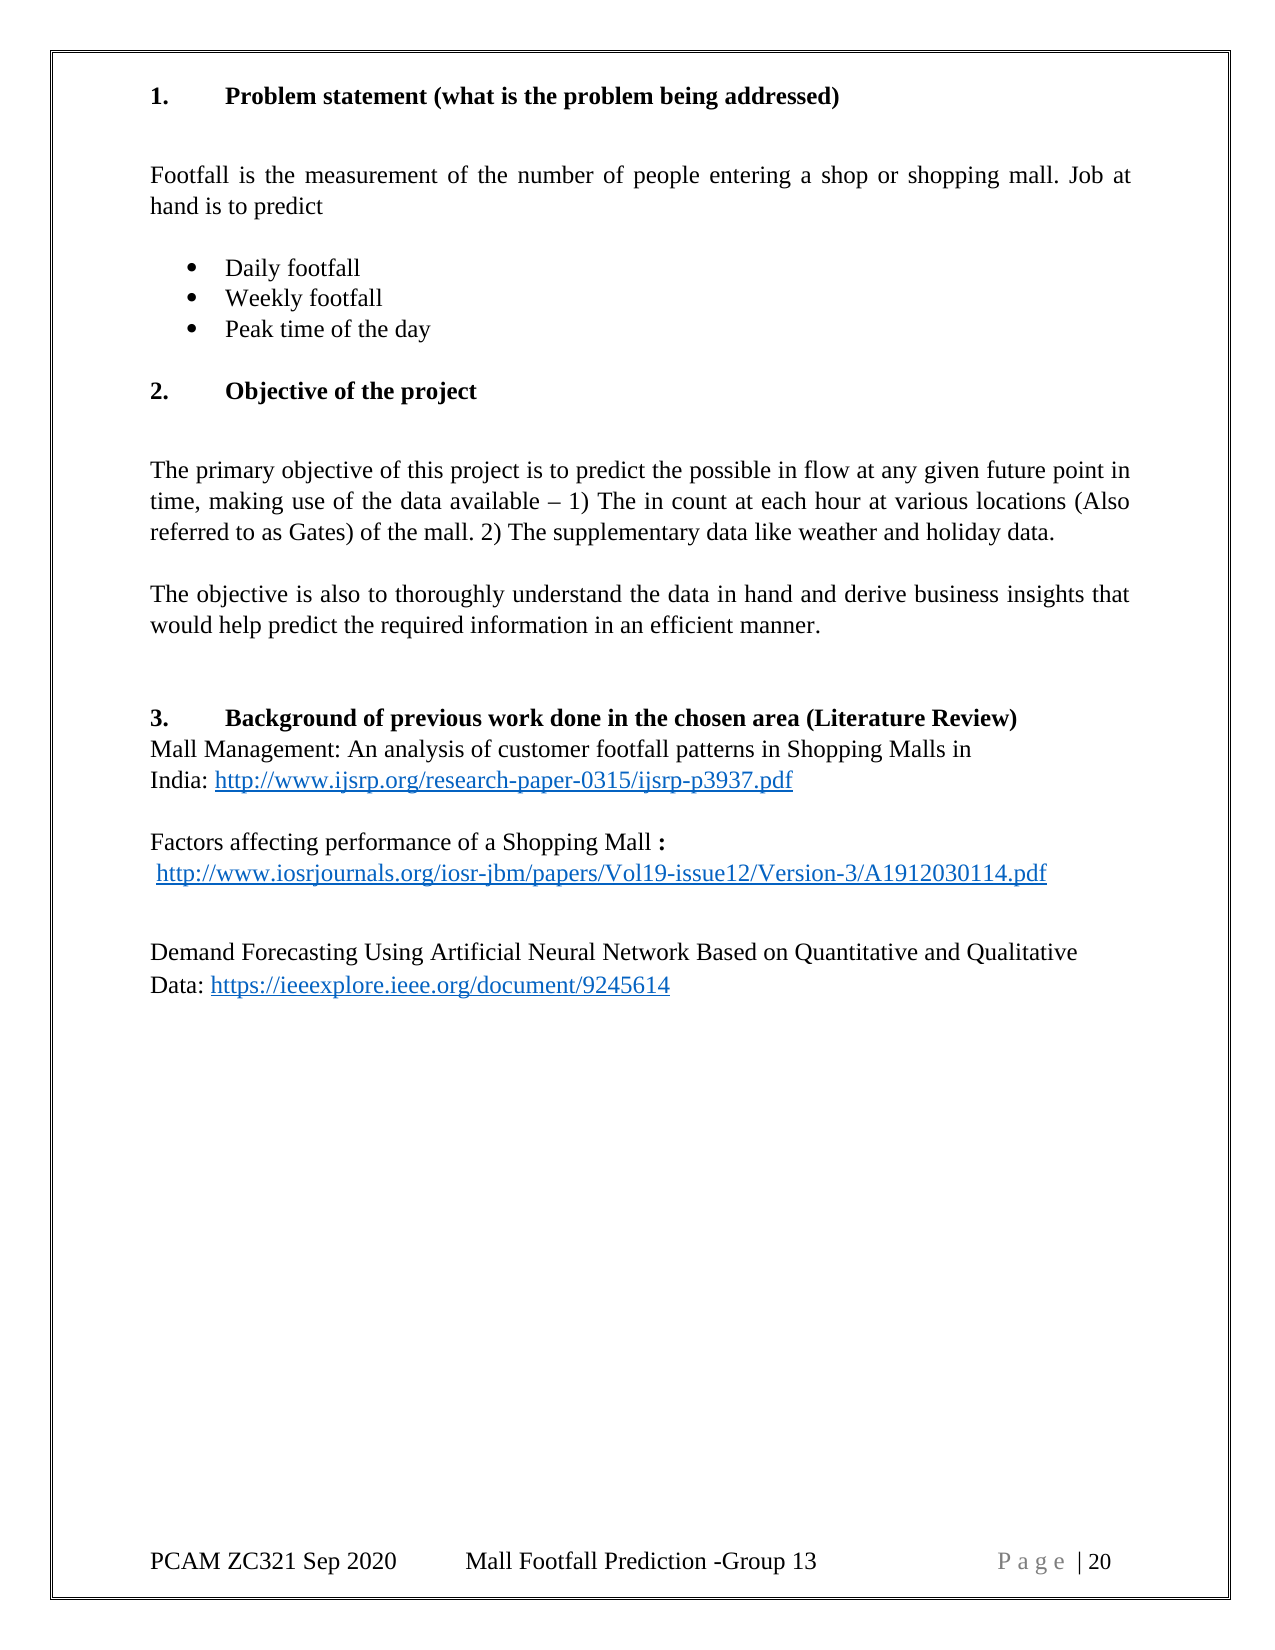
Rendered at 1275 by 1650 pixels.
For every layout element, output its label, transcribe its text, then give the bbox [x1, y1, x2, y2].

subtitle Objective of the project [150, 376, 1228, 405]
text Demand Forecasting Using Artificial Neural Network Based on Quantitative and Qualitative Data: https://ieeexplore.ieee.org/document/9245614 [150, 937, 1126, 998]
text Factors affecting performance of a Shopping Mall : [150, 827, 1228, 856]
list Background of previous work done in the chosen area (Literature Review) Mall Management: An analysis of customer footfall patterns in Shopping Malls in India: http://www.ijsrp.org/research-paper-0315/ijsrp-p3937.pdf [150, 703, 1036, 794]
list Weekly footfall [187, 283, 1228, 312]
subtitle Problem statement (what is the problem being addressed) [150, 81, 1228, 110]
list Peak time of the day [187, 314, 1228, 343]
text The objective is also to thoroughly understand the data in hand and derive business insights that would help predict the required information in an efficient manner. [150, 579, 1132, 639]
text Footfall is the measurement of the number of people entering a shop or shopping mall. Job at hand is to predict [150, 160, 1132, 219]
text http://www.iosrjournals.org/iosr-jbm/papers/Vol19-issue12/Version-3/A1912030114.pdf [156, 858, 1228, 887]
text The primary objective of this project is to predict the possible in flow at any given future point in time, making use of the data available – 1) The in count at each hour at various locations (Also referred to as Gates) of the mall. 2) The supplementary data like weather and holiday data. [150, 455, 1131, 546]
list Daily footfall [187, 253, 1228, 281]
